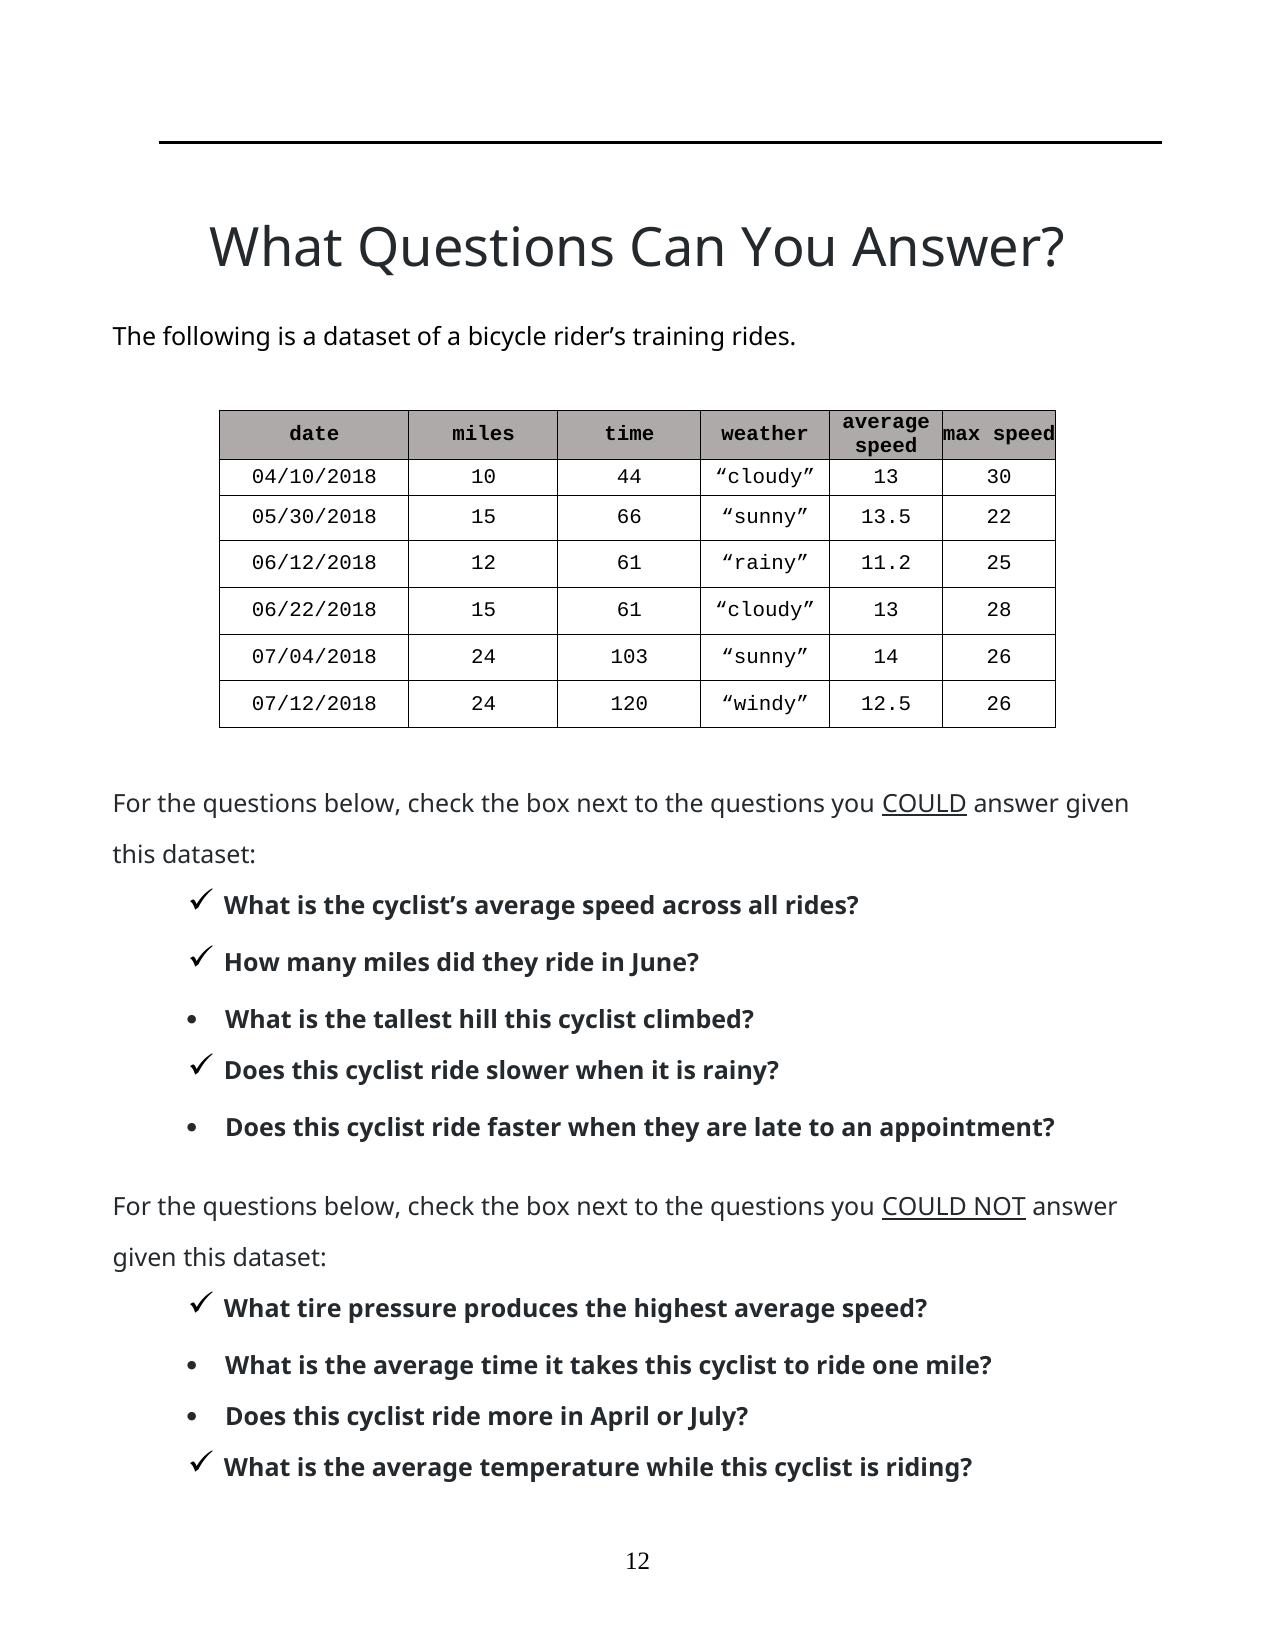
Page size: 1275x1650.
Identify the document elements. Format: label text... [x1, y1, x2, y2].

text For the questions below, check the box next to the questions you COULD NOT answer given this dataset: [112, 1189, 1162, 1274]
table_cell 28 [943, 588, 1055, 634]
table_cell 15 [409, 588, 557, 634]
table_cell “sunny” [701, 496, 829, 540]
table_header average speed [830, 411, 942, 459]
table_cell 66 [558, 496, 700, 540]
table_cell “cloudy” [701, 460, 829, 495]
table_cell 11.2 [830, 541, 942, 587]
table_cell 120 [558, 681, 700, 727]
table_cell 103 [558, 635, 700, 680]
text What is the cyclist’s average speed across all rides? [112, 888, 1162, 922]
table_header time [558, 411, 700, 459]
list Does this cyclist ride faster when they are late to an appointment? [187, 1109, 1162, 1143]
table_cell 13 [830, 460, 942, 495]
table_header weather [701, 411, 829, 459]
table_cell 25 [943, 541, 1055, 587]
table_cell “rainy” [701, 541, 829, 587]
table_cell 61 [558, 588, 700, 634]
table_cell “cloudy” [701, 588, 829, 634]
text For the questions below, check the box next to the questions you COULD answer given this dataset: [112, 786, 1162, 871]
table_cell 06/12/2018 [220, 541, 408, 587]
table_cell “sunny” [701, 635, 829, 680]
table_cell 05/30/2018 [220, 496, 408, 540]
table_cell 07/12/2018 [220, 681, 408, 727]
table_cell 10 [409, 460, 557, 495]
table_header date [220, 411, 408, 459]
table_cell 26 [943, 681, 1055, 727]
table_header miles [409, 411, 557, 459]
text The following is a dataset of a bicycle rider’s training rides. [112, 319, 1162, 353]
table_cell 15 [409, 496, 557, 540]
table_cell 14 [830, 635, 942, 680]
table_cell 24 [409, 635, 557, 680]
table_cell 13.5 [830, 496, 942, 540]
table_cell 44 [558, 460, 700, 495]
table_cell 13 [830, 588, 942, 634]
table_cell 30 [943, 460, 1055, 495]
table_cell 12 [409, 541, 557, 587]
text How many miles did they ride in June? [112, 944, 1162, 979]
table_cell 24 [409, 681, 557, 727]
table_cell 07/04/2018 [220, 635, 408, 680]
table_cell 61 [558, 541, 700, 587]
table_cell 04/10/2018 [220, 460, 408, 495]
table_header max speed [943, 411, 1055, 459]
table_cell 26 [943, 635, 1055, 680]
list Does this cyclist ride more in April or July? [187, 1399, 1162, 1433]
text Does this cyclist ride slower when it is rainy? [187, 1052, 1162, 1086]
table_cell “windy” [701, 681, 829, 727]
table_cell 06/22/2018 [220, 588, 408, 634]
list What is the average time it takes this cyclist to ride one mile? [187, 1348, 1162, 1382]
text What is the average temperature while this cyclist is riding? [187, 1450, 1162, 1484]
text What tire pressure produces the highest average speed? [112, 1291, 1162, 1325]
table_cell 22 [943, 496, 1055, 540]
subtitle What Questions Can You Answer? [112, 208, 1162, 282]
list What is the tallest hill this cyclist climbed? [187, 1001, 1162, 1035]
table_cell 12.5 [830, 681, 942, 727]
